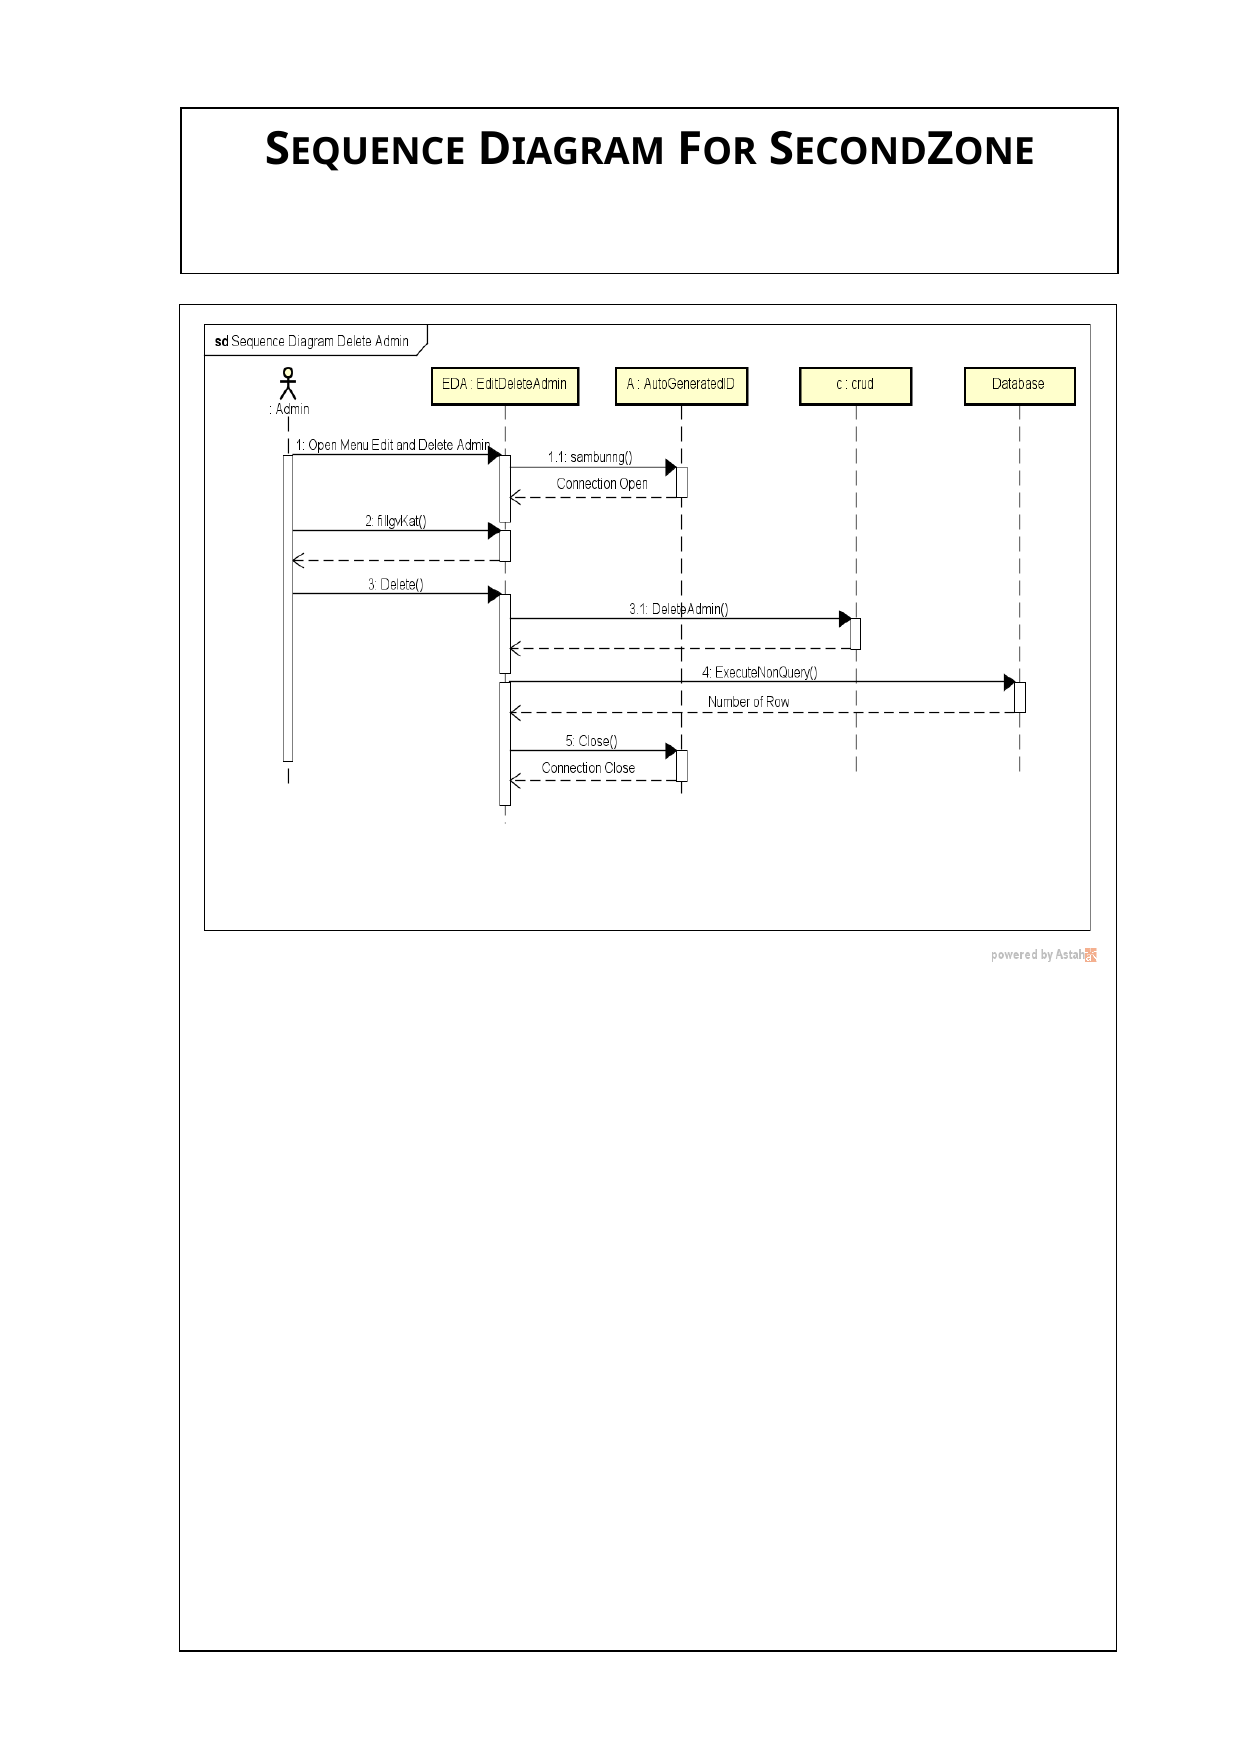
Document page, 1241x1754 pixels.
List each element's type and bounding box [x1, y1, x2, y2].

picture [194, 312, 1100, 966]
